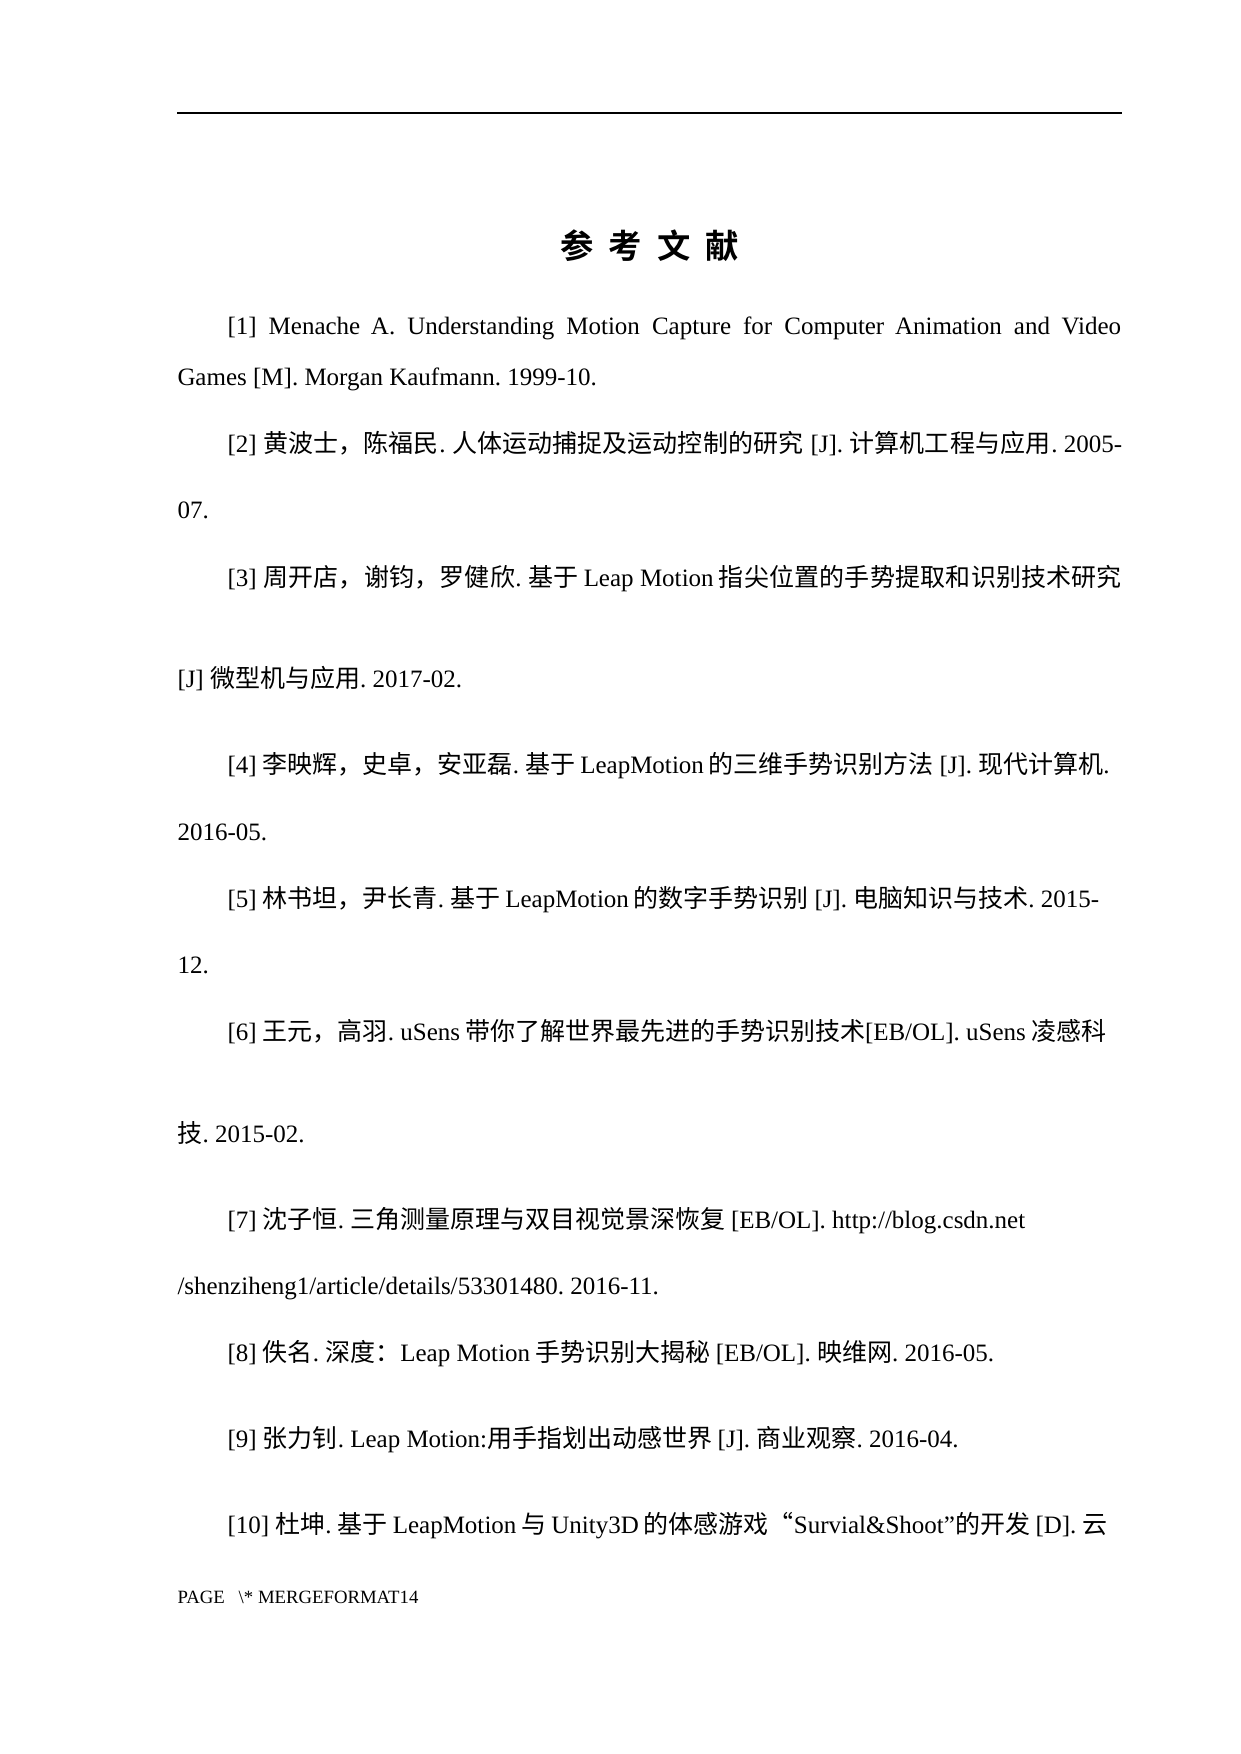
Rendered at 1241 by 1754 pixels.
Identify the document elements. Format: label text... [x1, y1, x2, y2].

text [3] 周开店，谢钧，罗健欣. 基于Leap Motion指尖位置的手势提取和识别技术研究 [J] 微型机与应用. 2017-02. [177, 541, 1122, 711]
text [5] 林书坦，尹长青. 基于LeapMotion的数字手势识别 [J]. 电脑知识与技术. 2015-12. [177, 862, 1122, 981]
text [7] 沈子恒. 三角测量原理与双目视觉景深恢复 [EB/OL]. http://blog.csdn.net /shenziheng1/article/details/53301480. 2016-11. [177, 1183, 1122, 1302]
title 参 考 文 献 [177, 210, 1122, 278]
text [8] 佚名. 深度：Leap Motion手势识别大揭秘 [EB/OL]. 映维网. 2016-05. [177, 1317, 1122, 1384]
text [1] Menache A. Understanding Motion Capture for Computer Animation and Video Games [M]. Morgan Kaufmann. 1999-10. [177, 309, 1122, 393]
text [4] 李映辉，史卓，安亚磊. 基于LeapMotion的三维手势识别方法 [J]. 现代计算机. 2016-05. [177, 729, 1122, 848]
text [9] 张力钊. Leap Motion:用手指划出动感世界 [J]. 商业观察. 2016-04. [177, 1403, 1122, 1471]
text [2] 黄波士，陈福民. 人体运动捕捉及运动控制的研究 [J]. 计算机工程与应用. 2005-07. [177, 408, 1122, 527]
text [177, 1489, 1122, 1557]
text [6] 王元，高羽. uSens带你了解世界最先进的手势识别技术[EB/OL]. uSens凌感科技. 2015-02. [177, 996, 1122, 1165]
